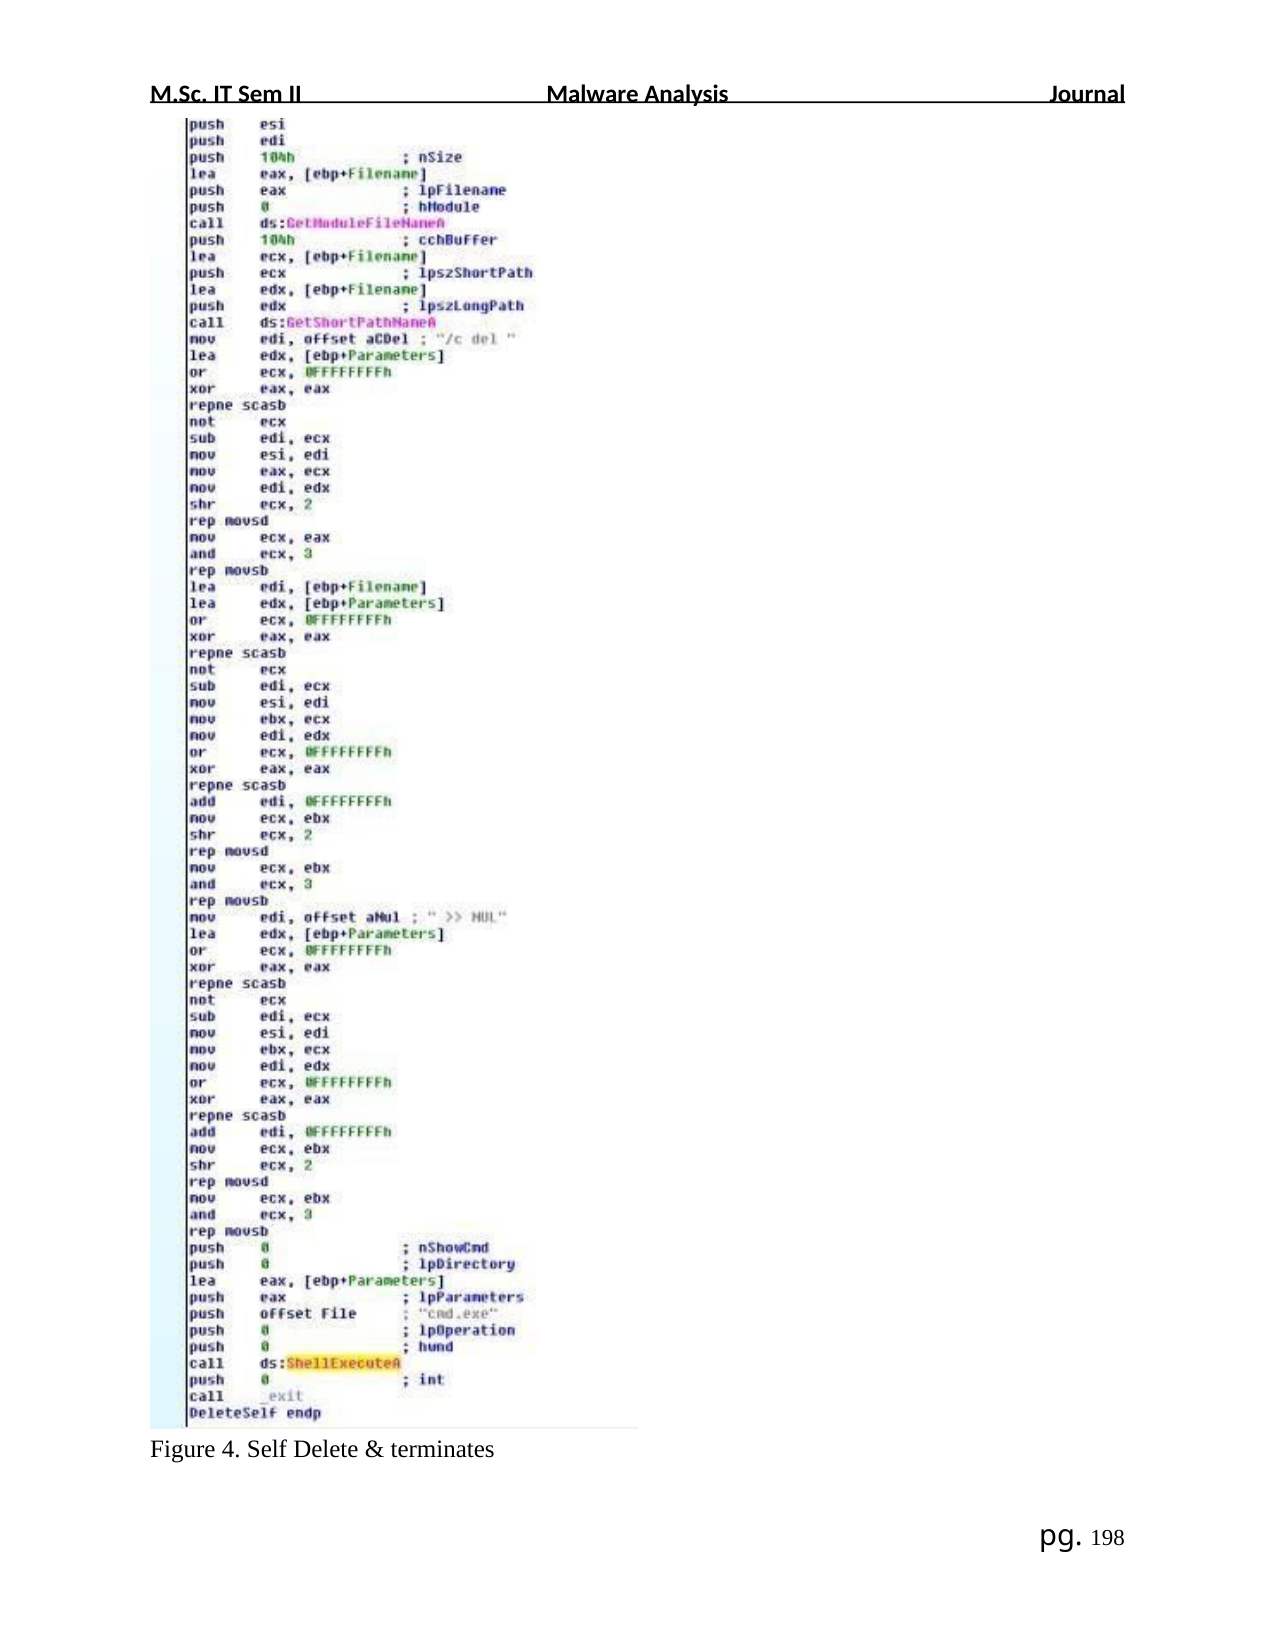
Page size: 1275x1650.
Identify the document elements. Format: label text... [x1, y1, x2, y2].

picture [150, 118, 639, 1429]
text Figure 4. Self Delete & terminates [150, 1434, 1237, 1463]
